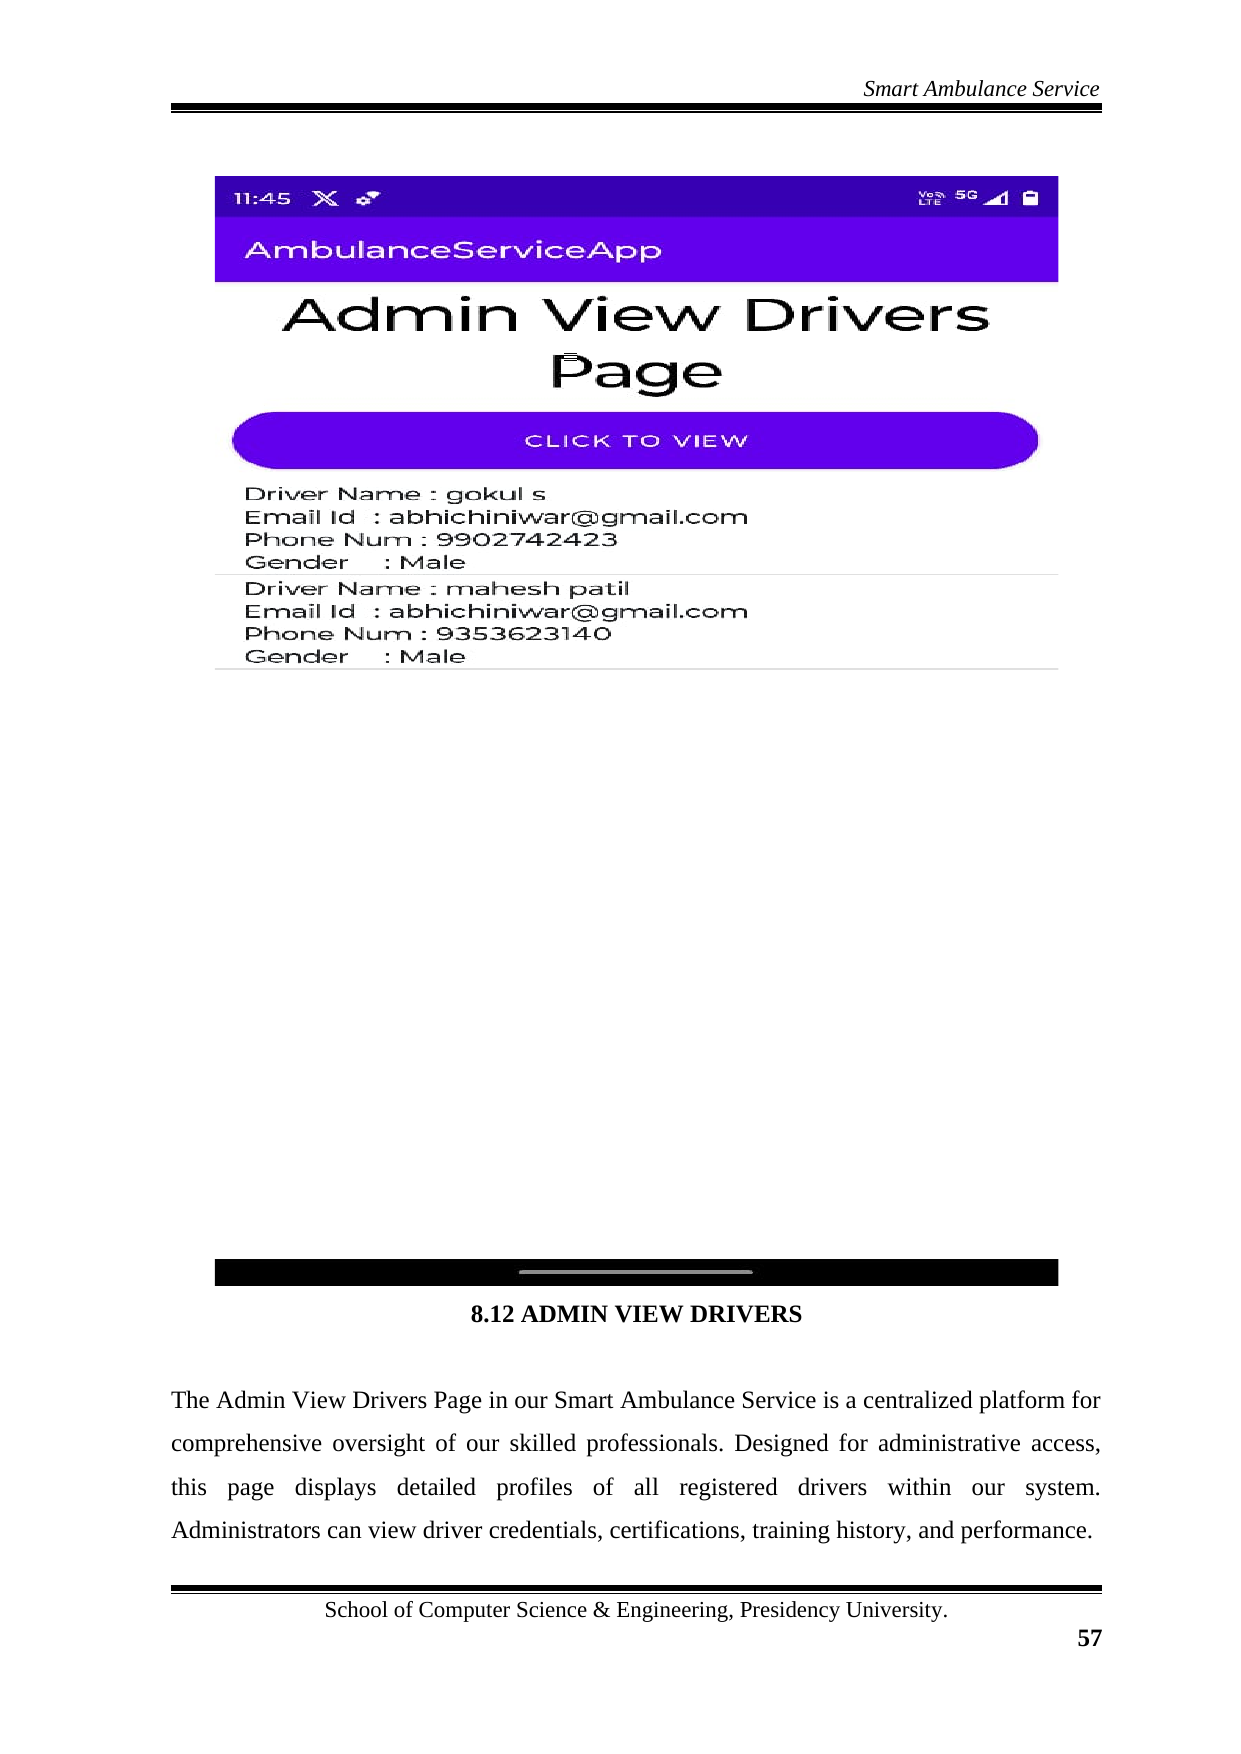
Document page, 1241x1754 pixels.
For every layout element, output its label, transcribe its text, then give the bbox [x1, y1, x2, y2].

text 8.12 ADMIN VIEW DRIVERS [171, 1299, 1102, 1328]
picture [214, 176, 1059, 1286]
text The Admin View Drivers Page in our Smart Ambulance Service is a centralized platform for comprehensive oversight of our skilled professionals. Designed for administrative access, this page displays detailed profiles of all registered drivers within our system. Administrators can view driver credentials, certifications, training history, and performance. [171, 1385, 1102, 1543]
